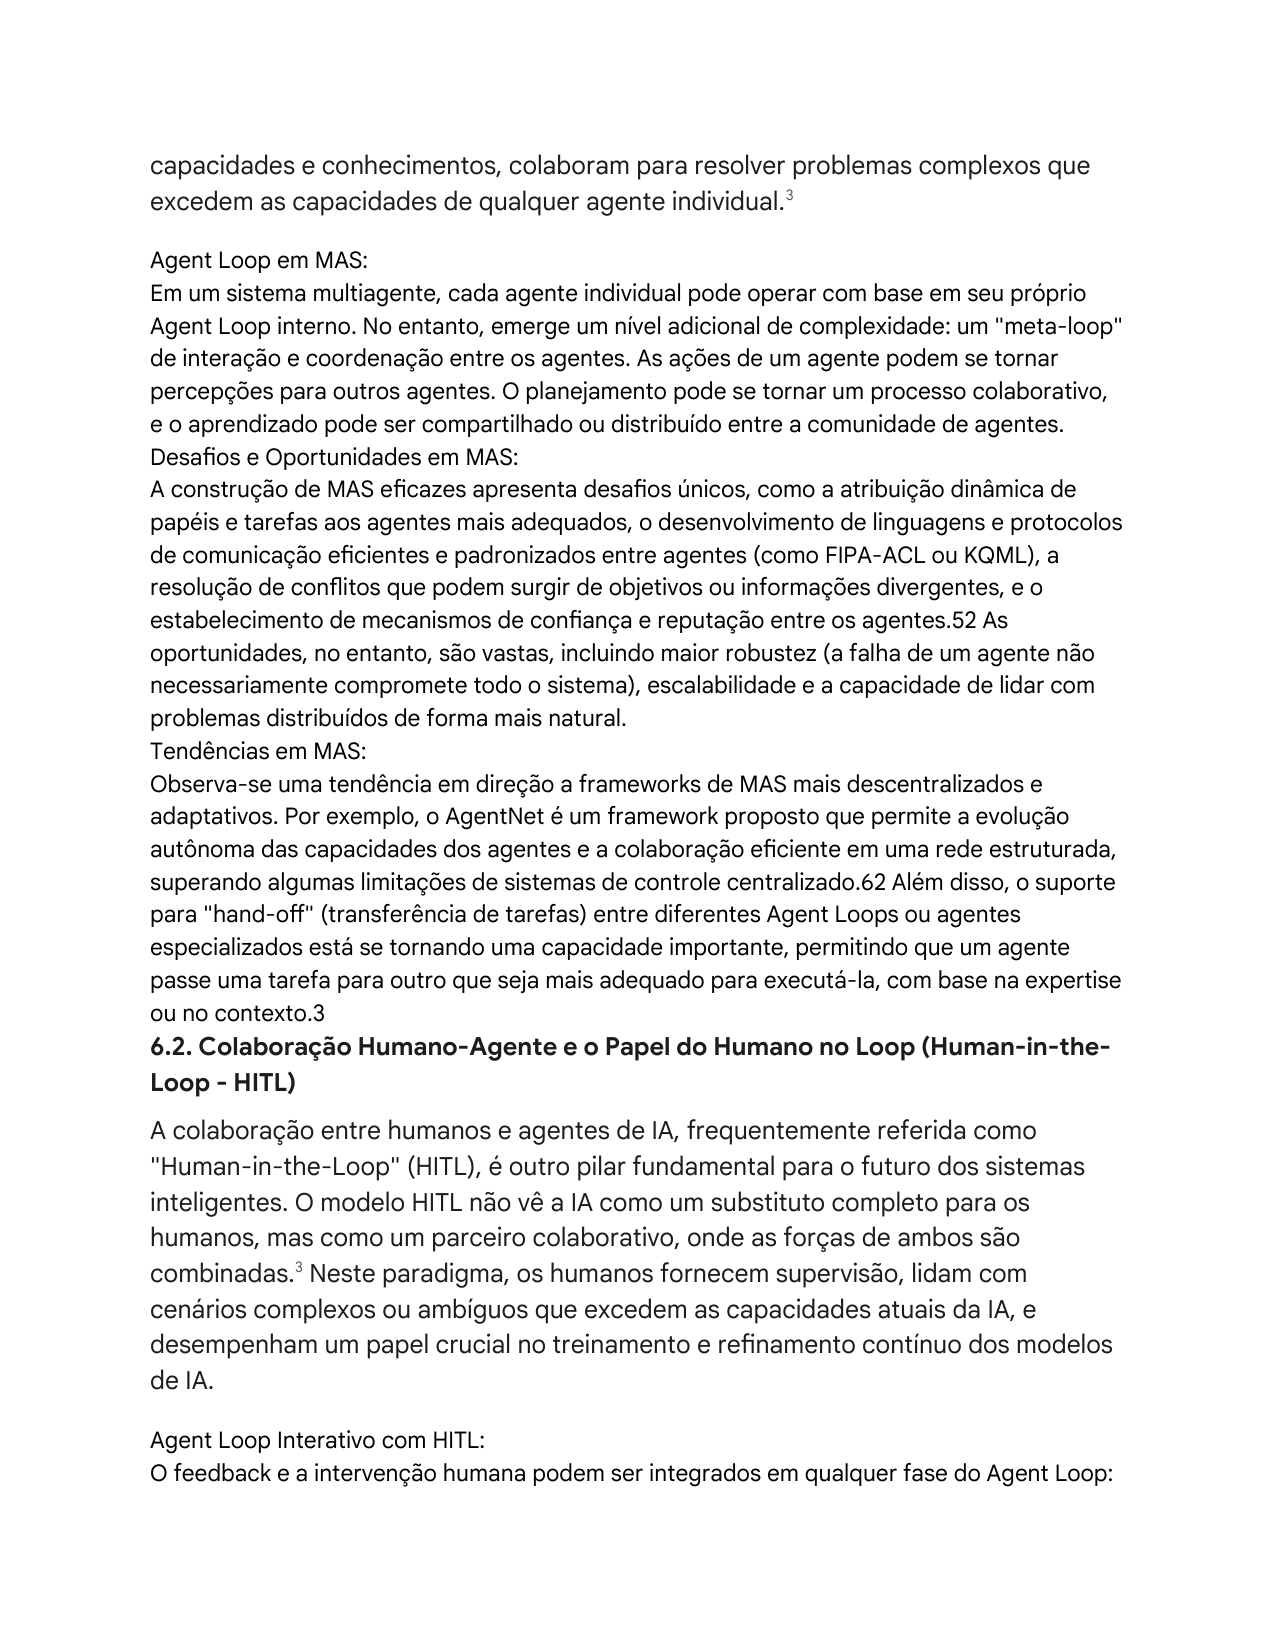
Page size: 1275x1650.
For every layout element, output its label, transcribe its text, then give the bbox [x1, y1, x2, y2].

text Observa-se uma tendência em direção a frameworks de MAS mais descentralizados e adaptativos. Por exemplo, o AgentNet é um framework proposto que permite a evolução autônoma das capacidades dos agentes e a colaboração eficiente em uma rede estruturada, superando algumas limitações de sistemas de controle centralizado.62 Além disso, o suporte para "hand-off" (transferência de tarefas) entre diferentes Agent Loops ou agentes especializados está se tornando uma capacidade importante, permitindo que um agente passe uma tarefa para outro que seja mais adequado para executá-la, com base na expertise ou no contexto.3 [150, 770, 1125, 1027]
text A construção de MAS eficazes apresenta desafios únicos, como a atribuição dinâmica de papéis e tarefas aos agentes mais adequados, o desenvolvimento de linguagens e protocolos de comunicação eficientes e padronizados entre agentes (como FIPA-ACL ou KQML), a resolução de conflitos que podem surgir de objetivos ou informações divergentes, e o estabelecimento de mecanismos de confiança e reputação entre os agentes.52 As oportunidades, no entanto, são vastas, incluindo maior robustez (a falha de um agente não necessariamente compromete todo o sistema), escalabilidade e a capacidade de lidar com problemas distribuídos de forma mais natural. [150, 475, 1125, 733]
text Desafios e Oportunidades em MAS: [150, 443, 1125, 471]
text Tendências em MAS: [150, 737, 1125, 766]
text A colaboração entre humanos e agentes de IA, frequentemente referida como "Human-in-the-Loop" (HITL), é outro pilar fundamental para o futuro dos sistemas inteligentes. O modelo HITL não vê a IA como um substituto completo para os humanos, mas como um parceiro colaborativo, onde as forças de ambos são combinadas.3 Neste paradigma, os humanos fornecem supervisão, lidam com cenários complexos ou ambíguos que excedem as capacidades atuais da IA, e desempenham um papel crucial no treinamento e refinamento contínuo dos modelos de IA. [150, 1115, 1125, 1397]
text O feedback e a intervenção humana podem ser integrados em qualquer fase do Agent Loop: [150, 1459, 1125, 1488]
text Agent Loop em MAS: [150, 246, 1125, 275]
subtitle 6.2. Colaboração Humano-Agente e o Papel do Humano no Loop (Human-in-the-Loop - HITL) [150, 1031, 1125, 1098]
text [150, 150, 1125, 217]
text Agent Loop Interativo com HITL: [150, 1426, 1125, 1455]
text Em um sistema multiagente, cada agente individual pode operar com base em seu próprio Agent Loop interno. No entanto, emerge um nível adicional de complexidade: um "meta-loop" de interação e coordenação entre os agentes. As ações de um agente podem se tornar percepções para outros agentes. O planejamento pode se tornar um processo colaborativo, e o aprendizado pode ser compartilhado ou distribuído entre a comunidade de agentes. [150, 279, 1125, 439]
